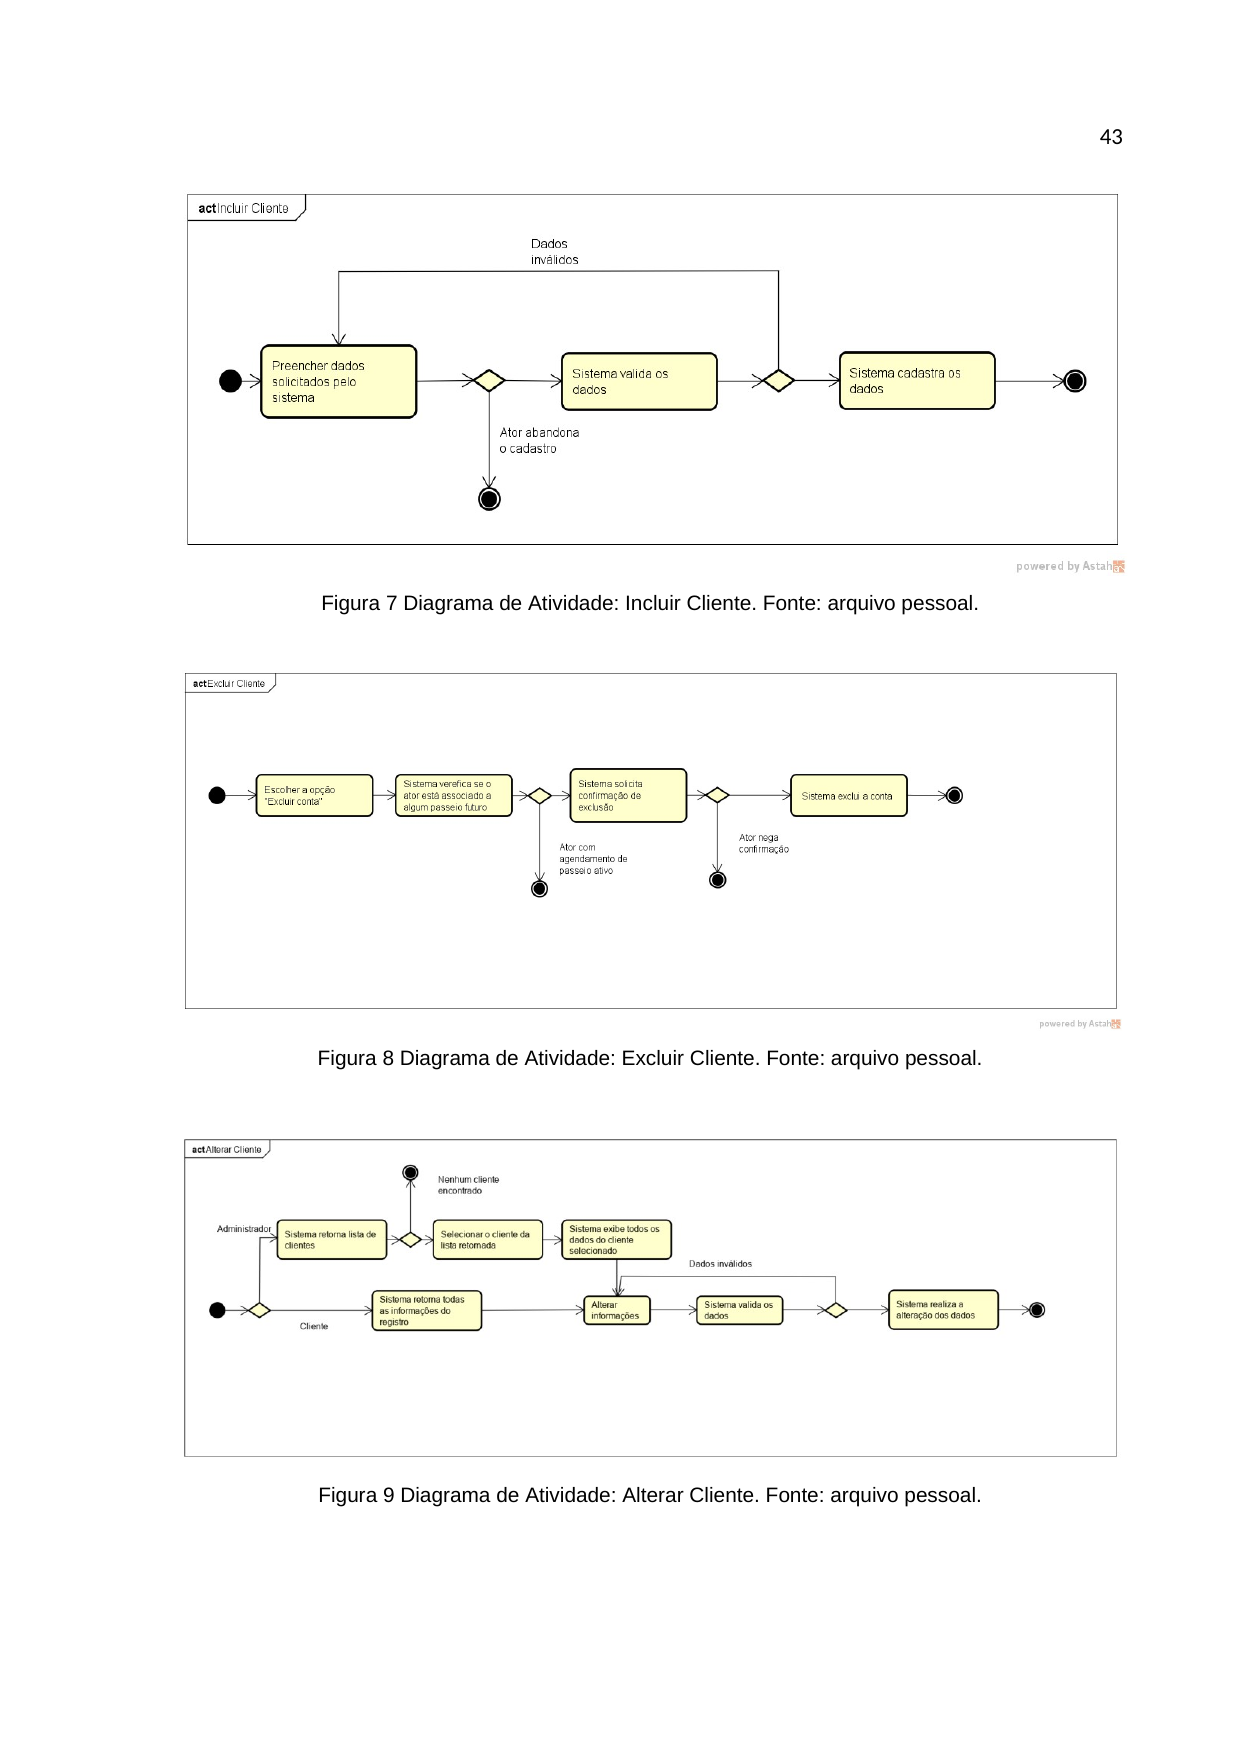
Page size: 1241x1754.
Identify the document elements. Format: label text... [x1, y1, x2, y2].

text Figura 9 Diagrama de Atividade: Alterar Cliente. Fonte: arquivo pessoal. [177, 1483, 1123, 1507]
picture [177, 665, 1123, 1031]
picture [177, 183, 1128, 576]
text Figura 7 Diagrama de Atividade: Incluir Cliente. Fonte: arquivo pessoal. [177, 590, 1123, 614]
text Figura 8 Diagrama de Atividade: Excluir Cliente. Fonte: arquivo pessoal. [177, 1045, 1123, 1069]
picture [177, 1132, 1123, 1463]
